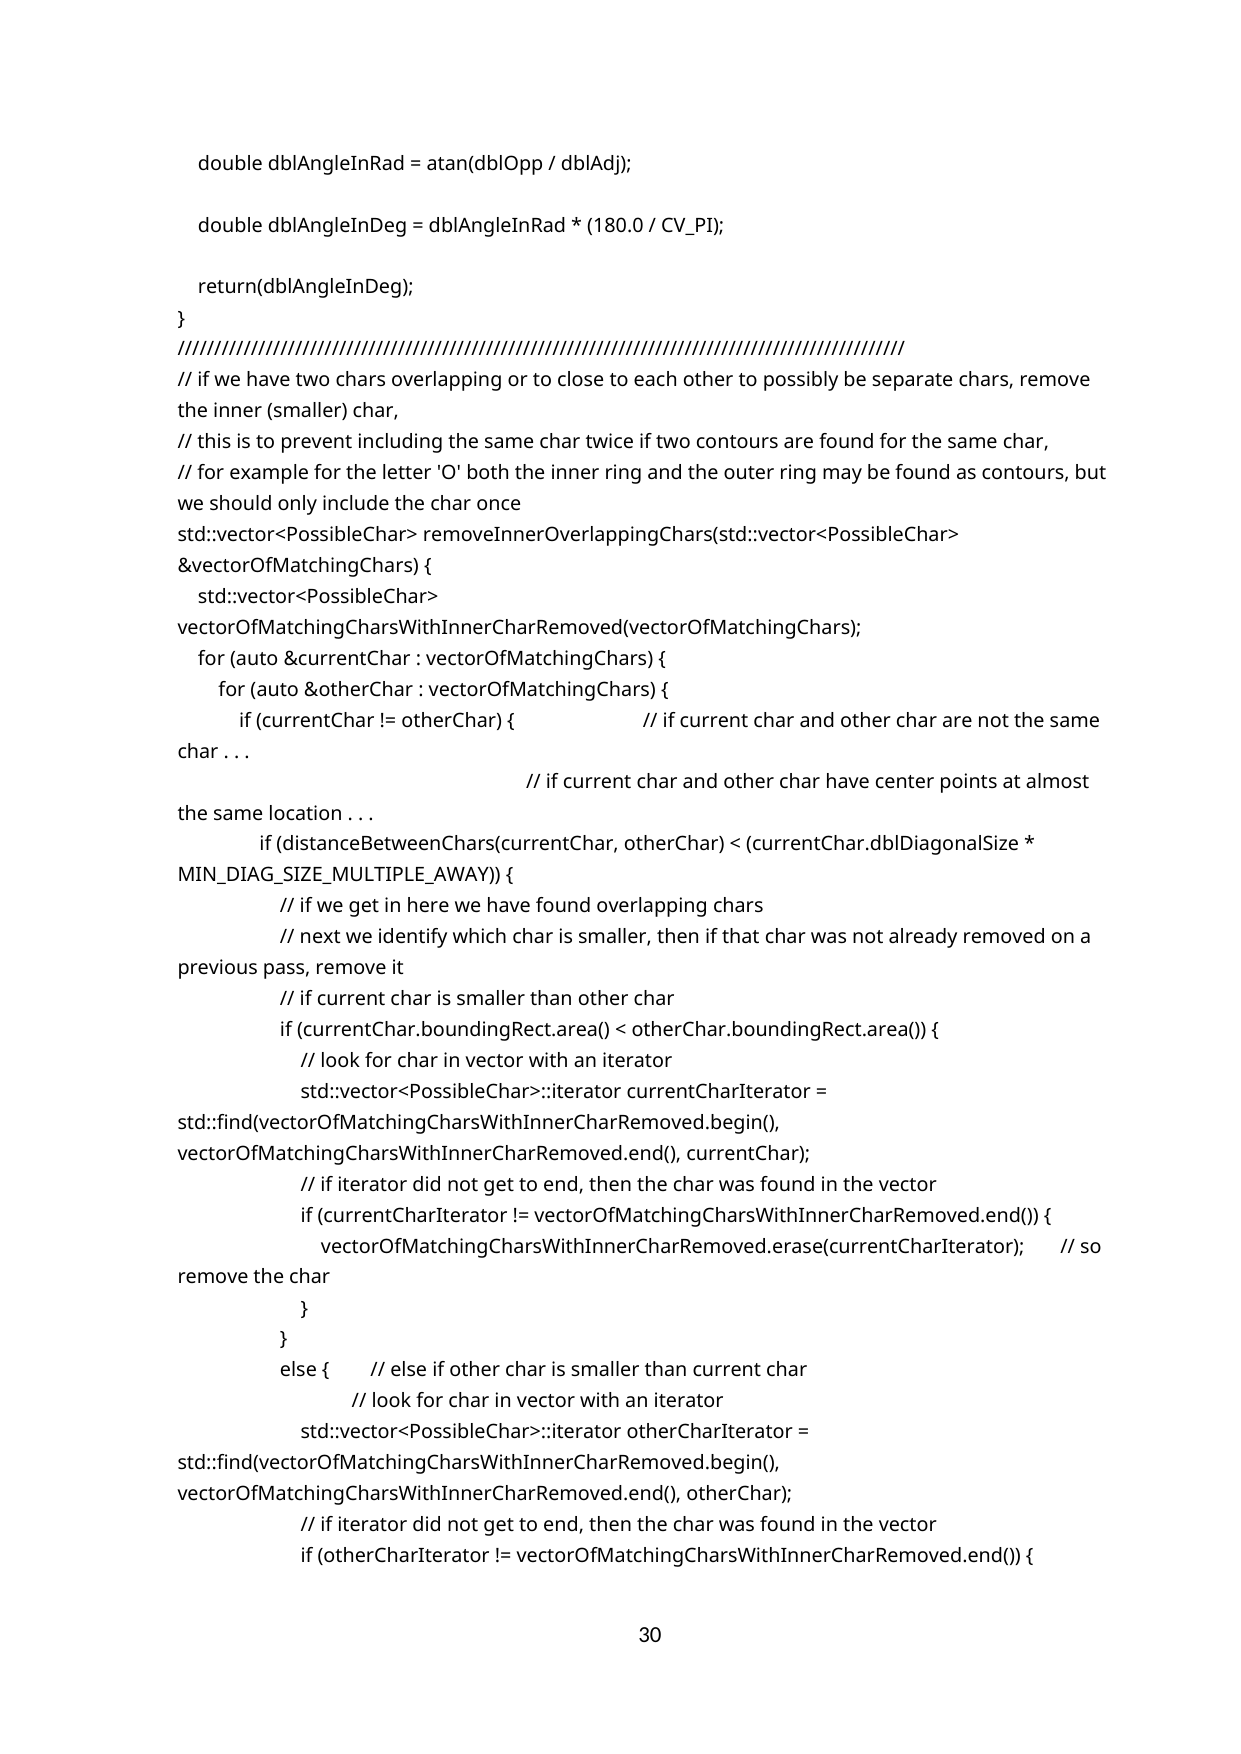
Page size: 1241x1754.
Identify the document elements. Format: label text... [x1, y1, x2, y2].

text std::vector<PossibleChar> vectorOfMatchingCharsWithInnerCharRemoved(vectorOfMatchingChars); [177, 582, 1122, 640]
text } [177, 1325, 1122, 1352]
text // if iterator did not get to end, then the char was found in the vector [177, 1510, 1122, 1537]
text else { // else if other char is smaller than current char [177, 1356, 1122, 1383]
text std::vector<PossibleChar> removeInnerOverlappingChars(std::vector<PossibleChar> &vectorOfMatchingChars) { [177, 520, 1122, 578]
text // look for char in vector with an iterator [177, 1046, 1122, 1073]
text for (auto &currentChar : vectorOfMatchingChars) { [177, 644, 1122, 671]
text std::vector<PossibleChar>::iterator currentCharIterator = std::find(vectorOfMatchingCharsWithInnerCharRemoved.begin(), vectorOfMatchingCharsWithInnerCharRemoved.end(), currentChar); [177, 1077, 1122, 1166]
text // look for char in vector with an iterator [177, 1387, 1122, 1413]
text if (distanceBetweenChars(currentChar, otherChar) < (currentChar.dblDiagonalSize * MIN_DIAG_SIZE_MULTIPLE_AWAY)) { [177, 830, 1122, 888]
text if (currentChar.boundingRect.area() < otherChar.boundingRect.area()) { [177, 1015, 1122, 1042]
text /////////////////////////////////////////////////////////////////////////////////////////////////// [177, 335, 1122, 362]
text // this is to prevent including the same char twice if two contours are found for the same char, [177, 427, 1122, 454]
text } [177, 304, 1122, 331]
text // for example for the letter 'O' both the inner ring and the outer ring may be found as contours, but we should only include the char once [177, 458, 1122, 516]
text // if current char is smaller than other char [177, 984, 1122, 1011]
text if (otherCharIterator != vectorOfMatchingCharsWithInnerCharRemoved.end()) { [177, 1541, 1122, 1568]
text if (currentCharIterator != vectorOfMatchingCharsWithInnerCharRemoved.end()) { [177, 1201, 1122, 1228]
text } [177, 1294, 1122, 1321]
text // if we get in here we have found overlapping chars [177, 892, 1122, 918]
text vectorOfMatchingCharsWithInnerCharRemoved.erase(currentCharIterator); // so remove the char [177, 1232, 1122, 1290]
text if (currentChar != otherChar) { // if current char and other char are not the same char . . . [177, 706, 1122, 764]
text // if iterator did not get to end, then the char was found in the vector [177, 1170, 1122, 1197]
text // if we have two chars overlapping or to close to each other to possibly be separate chars, remove the inner (smaller) char, [177, 366, 1122, 423]
text for (auto &otherChar : vectorOfMatchingChars) { [177, 675, 1122, 702]
text std::vector<PossibleChar>::iterator otherCharIterator = std::find(vectorOfMatchingCharsWithInnerCharRemoved.begin(), vectorOfMatchingCharsWithInnerCharRemoved.end(), otherChar); [177, 1417, 1122, 1506]
text // next we identify which char is smaller, then if that char was not already removed on a previous pass, remove it [177, 922, 1122, 980]
text double dblAngleInDeg = dblAngleInRad * (180.0 / CV_PI); [177, 211, 1122, 238]
text // if current char and other char have center points at almost the same location . . . [177, 768, 1122, 826]
text double dblAngleInRad = atan(dblOpp / dblAdj); [177, 149, 1122, 176]
text return(dblAngleInDeg); [177, 273, 1122, 300]
